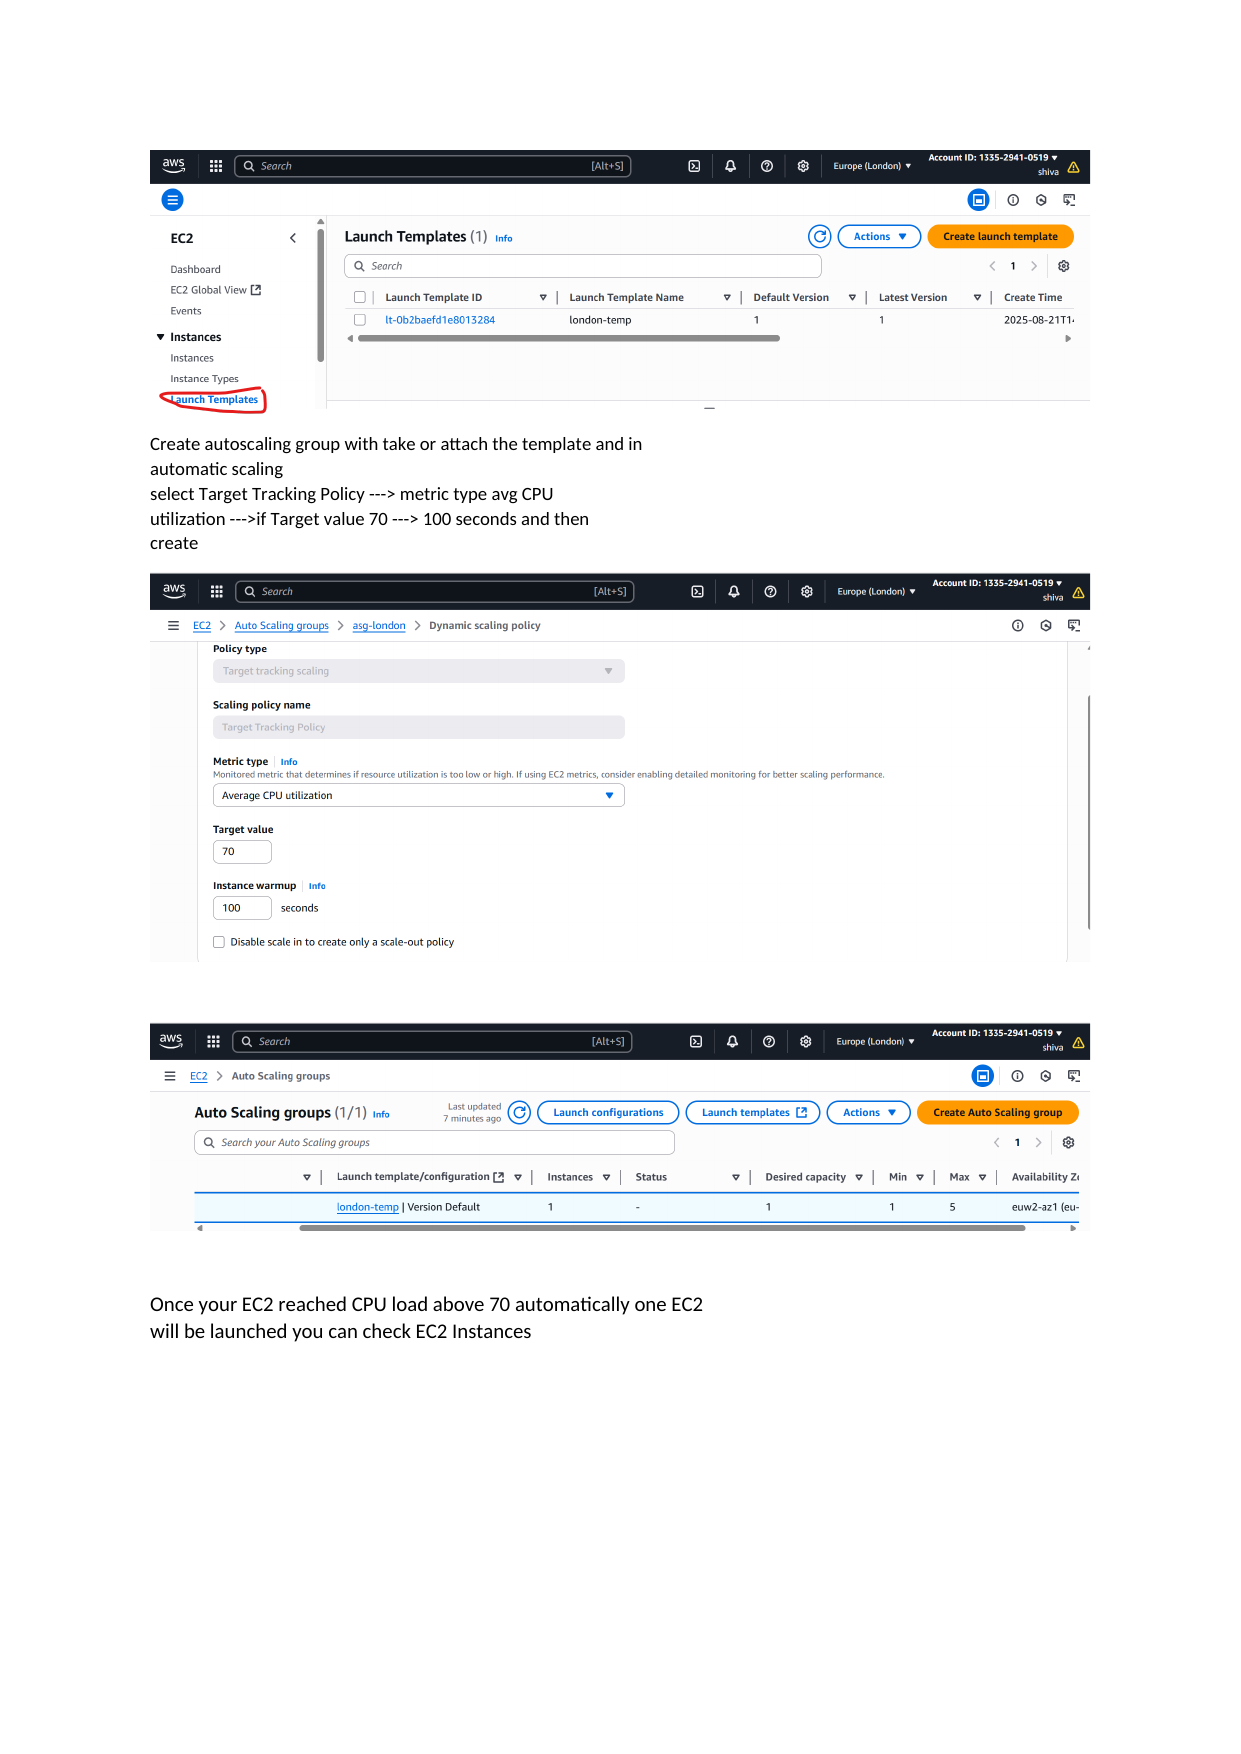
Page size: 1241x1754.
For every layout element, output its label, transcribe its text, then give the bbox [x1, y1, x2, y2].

text Create autoscaling group with take or attach the template and in automatic scaling select Target Tracking Policy ---> metric type avg CPU utilization --->if Target value 70 ---> 100 seconds and then create [150, 433, 1090, 554]
picture [150, 150, 1091, 414]
text Once your EC2 reached CPU load above 70 automatically one EC2 will be launched you can check EC2 Instances [150, 1291, 1090, 1344]
picture [150, 1022, 1091, 1231]
picture [150, 572, 1091, 962]
